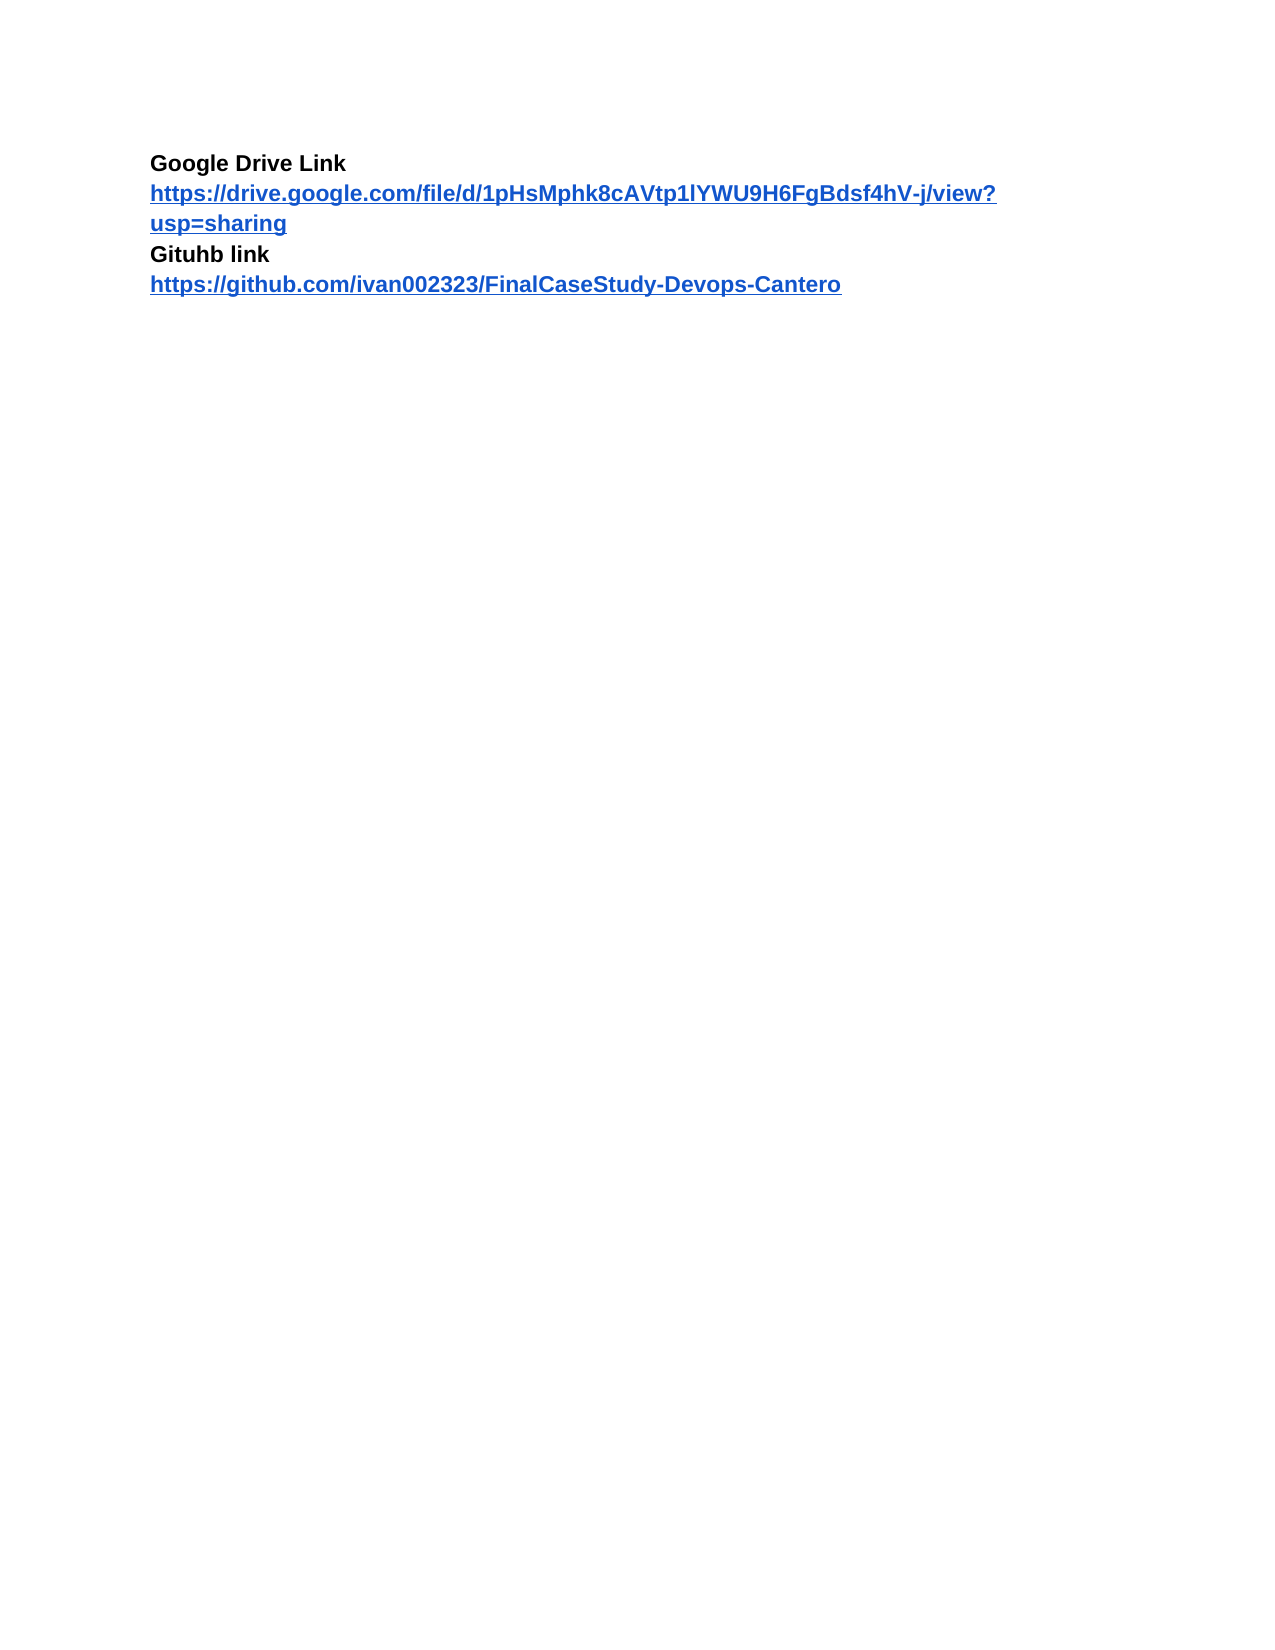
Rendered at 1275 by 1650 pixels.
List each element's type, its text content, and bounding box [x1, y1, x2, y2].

text Google Drive Link [150, 150, 1125, 176]
text Gituhb link [150, 241, 1125, 267]
text https://drive.google.com/file/d/1pHsMphk8cAVtp1lYWU9H6FgBdsf4hV-j/view?usp=sharing [150, 180, 1125, 237]
text https://github.com/ivan002323/FinalCaseStudy-Devops-Cantero [150, 271, 1125, 297]
